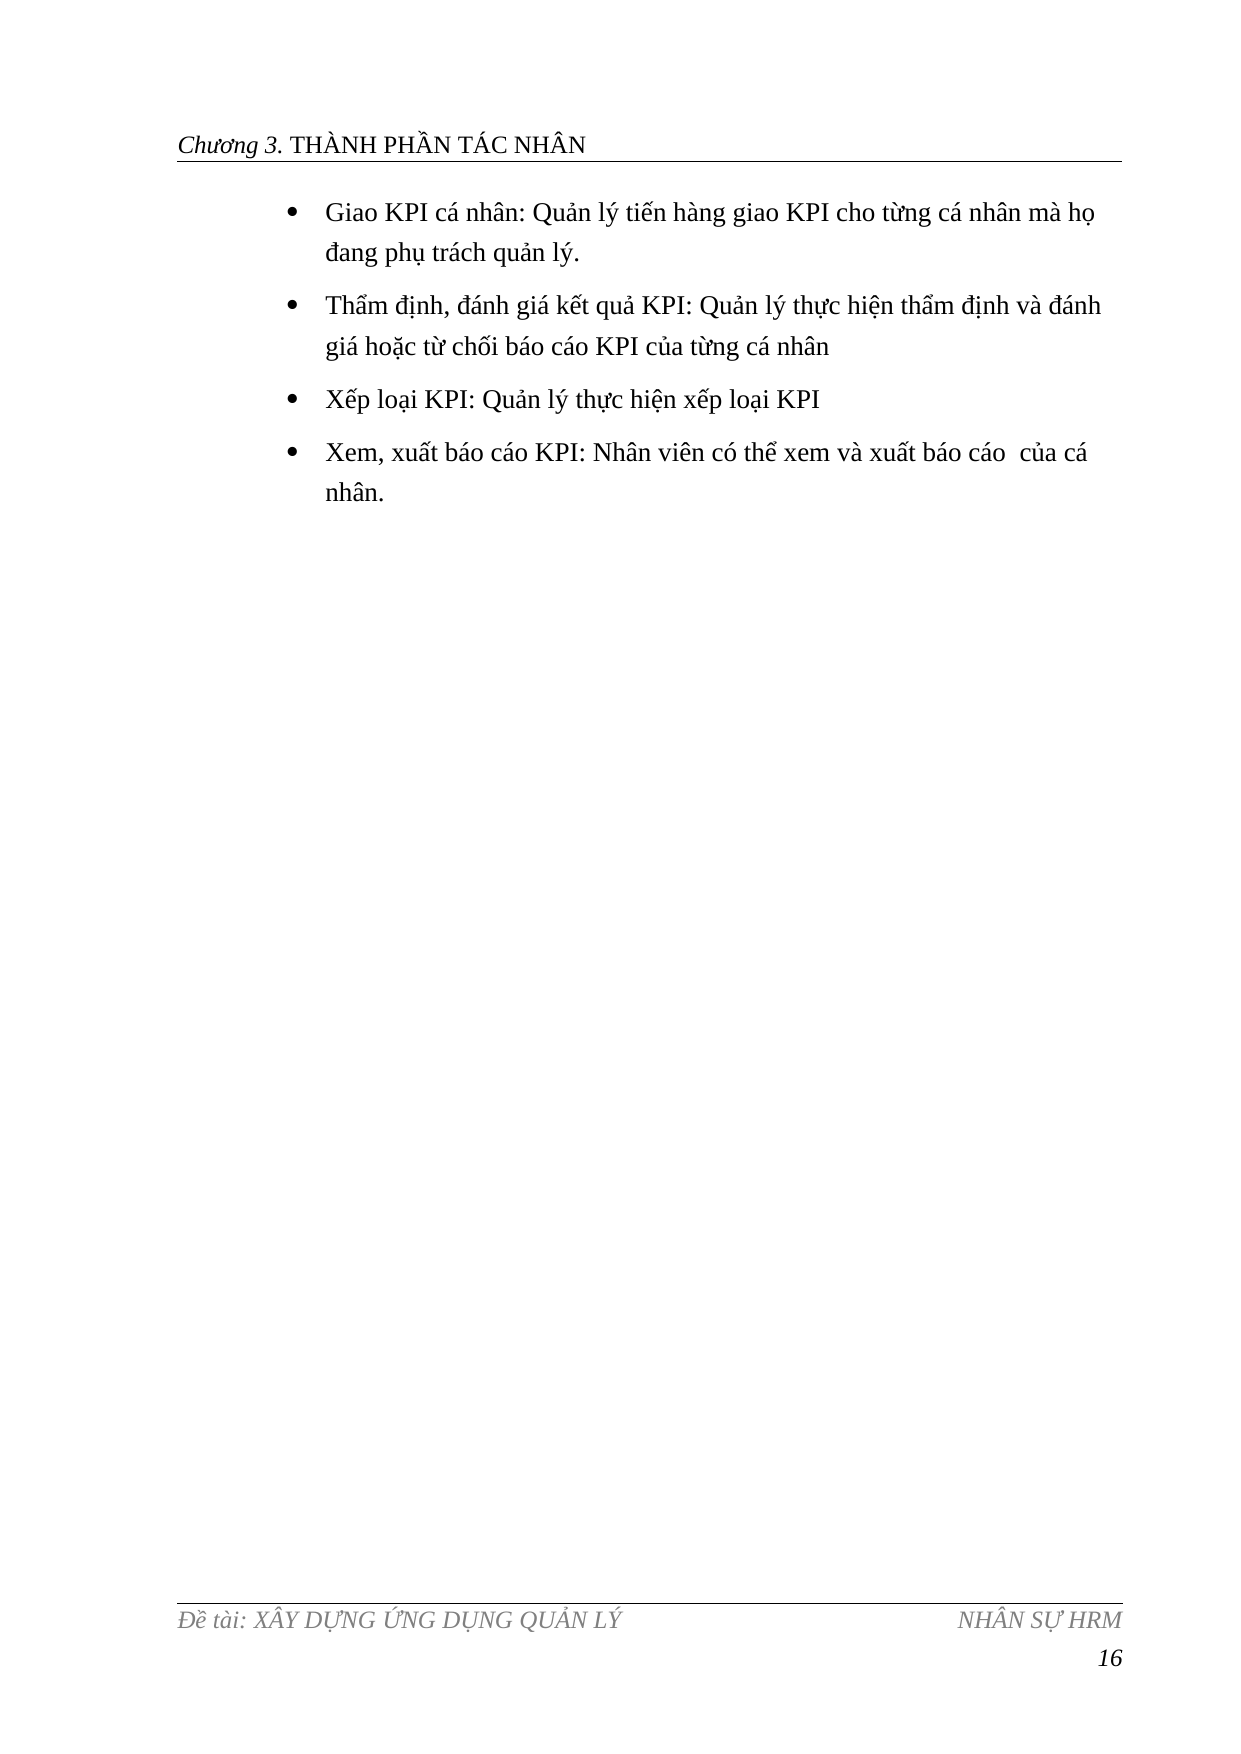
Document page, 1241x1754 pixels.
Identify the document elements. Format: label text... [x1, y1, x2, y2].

list Xem, xuất báo cáo KPI: Nhân viên có thể xem và xuất báo cáo của cá nhân. [288, 436, 1122, 508]
list Xếp loại KPI: Quản lý thực hiện xếp loại KPI [288, 383, 1122, 414]
list Giao KPI cá nhân: Quản lý tiến hàng giao KPI cho từng cá nhân mà họ đang phụ trách quản lý. [288, 196, 1122, 268]
list Thẩm định, đánh giá kết quả KPI: Quản lý thực hiện thẩm định và đánh giá hoặc từ chối báo cáo KPI của từng cá nhân [288, 289, 1122, 361]
